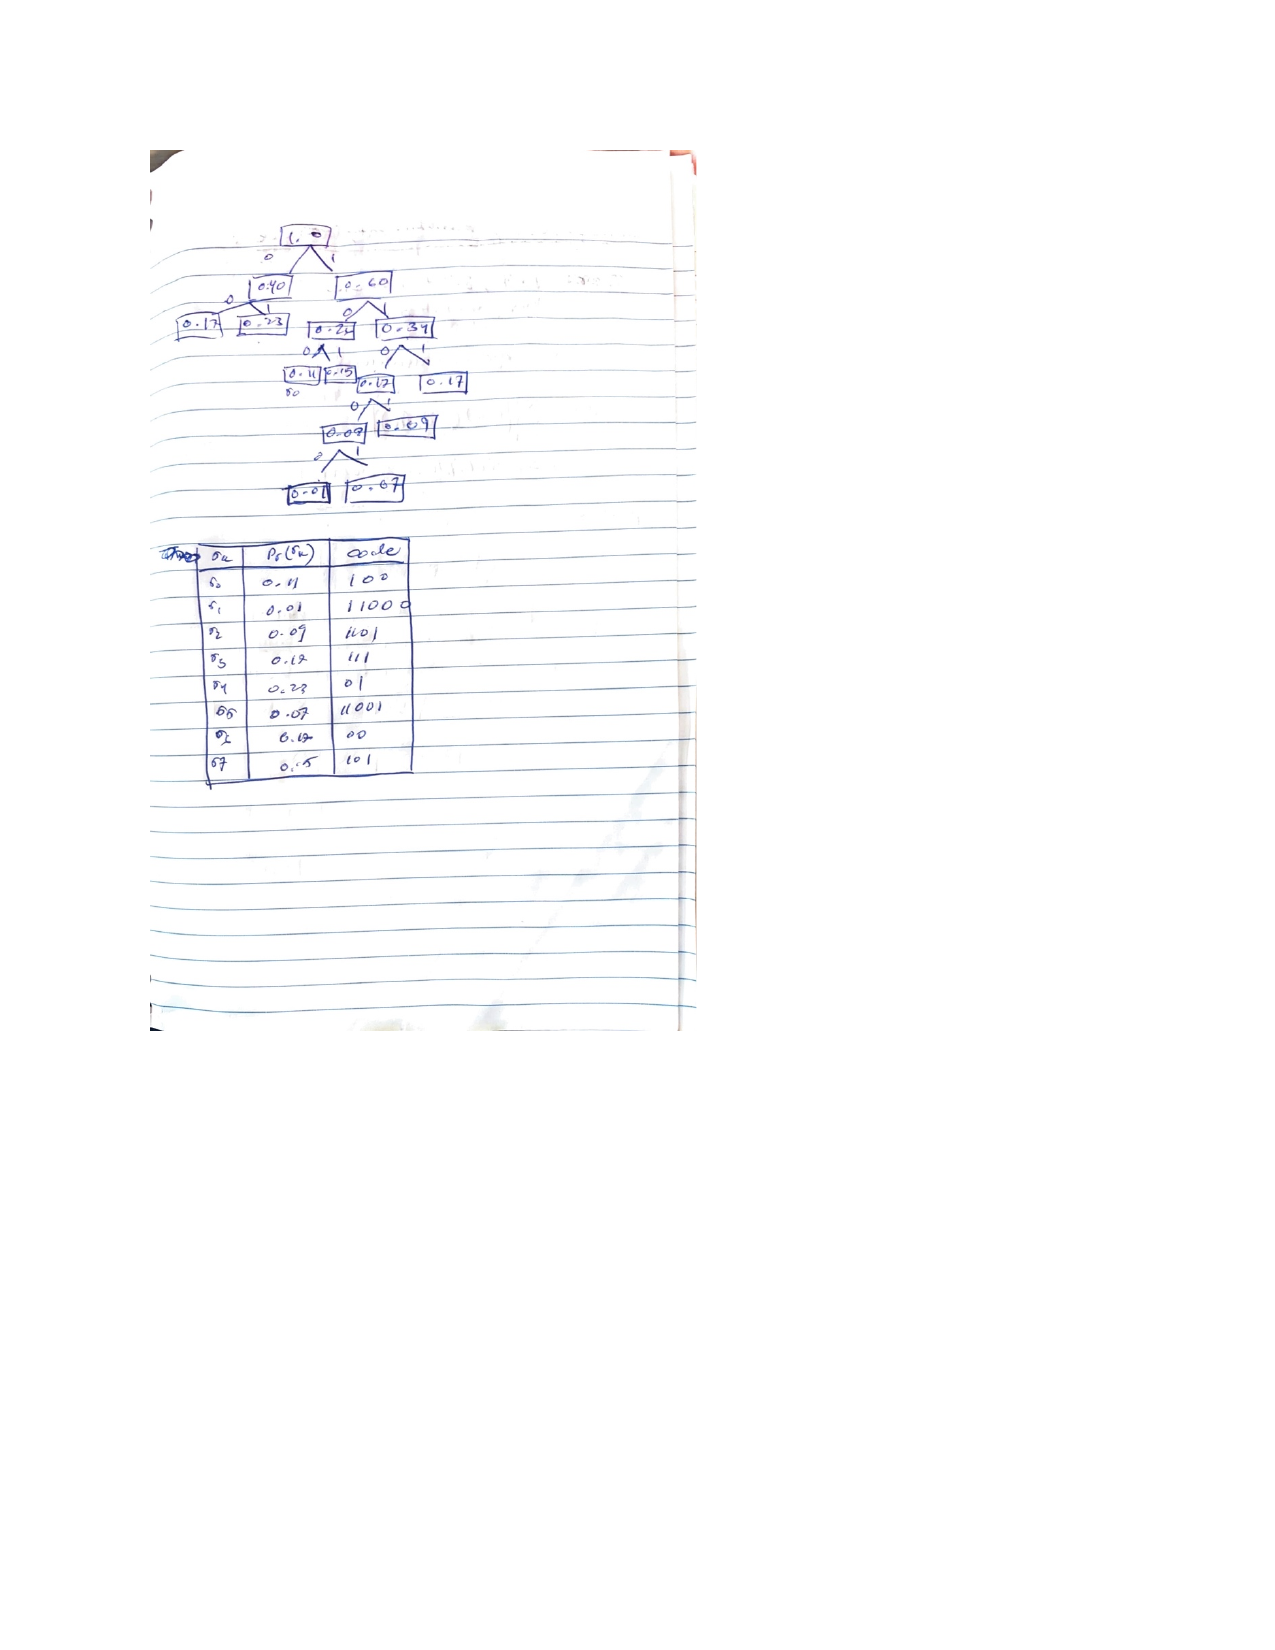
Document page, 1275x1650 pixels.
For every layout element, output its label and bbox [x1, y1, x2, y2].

picture [150, 150, 697, 1031]
